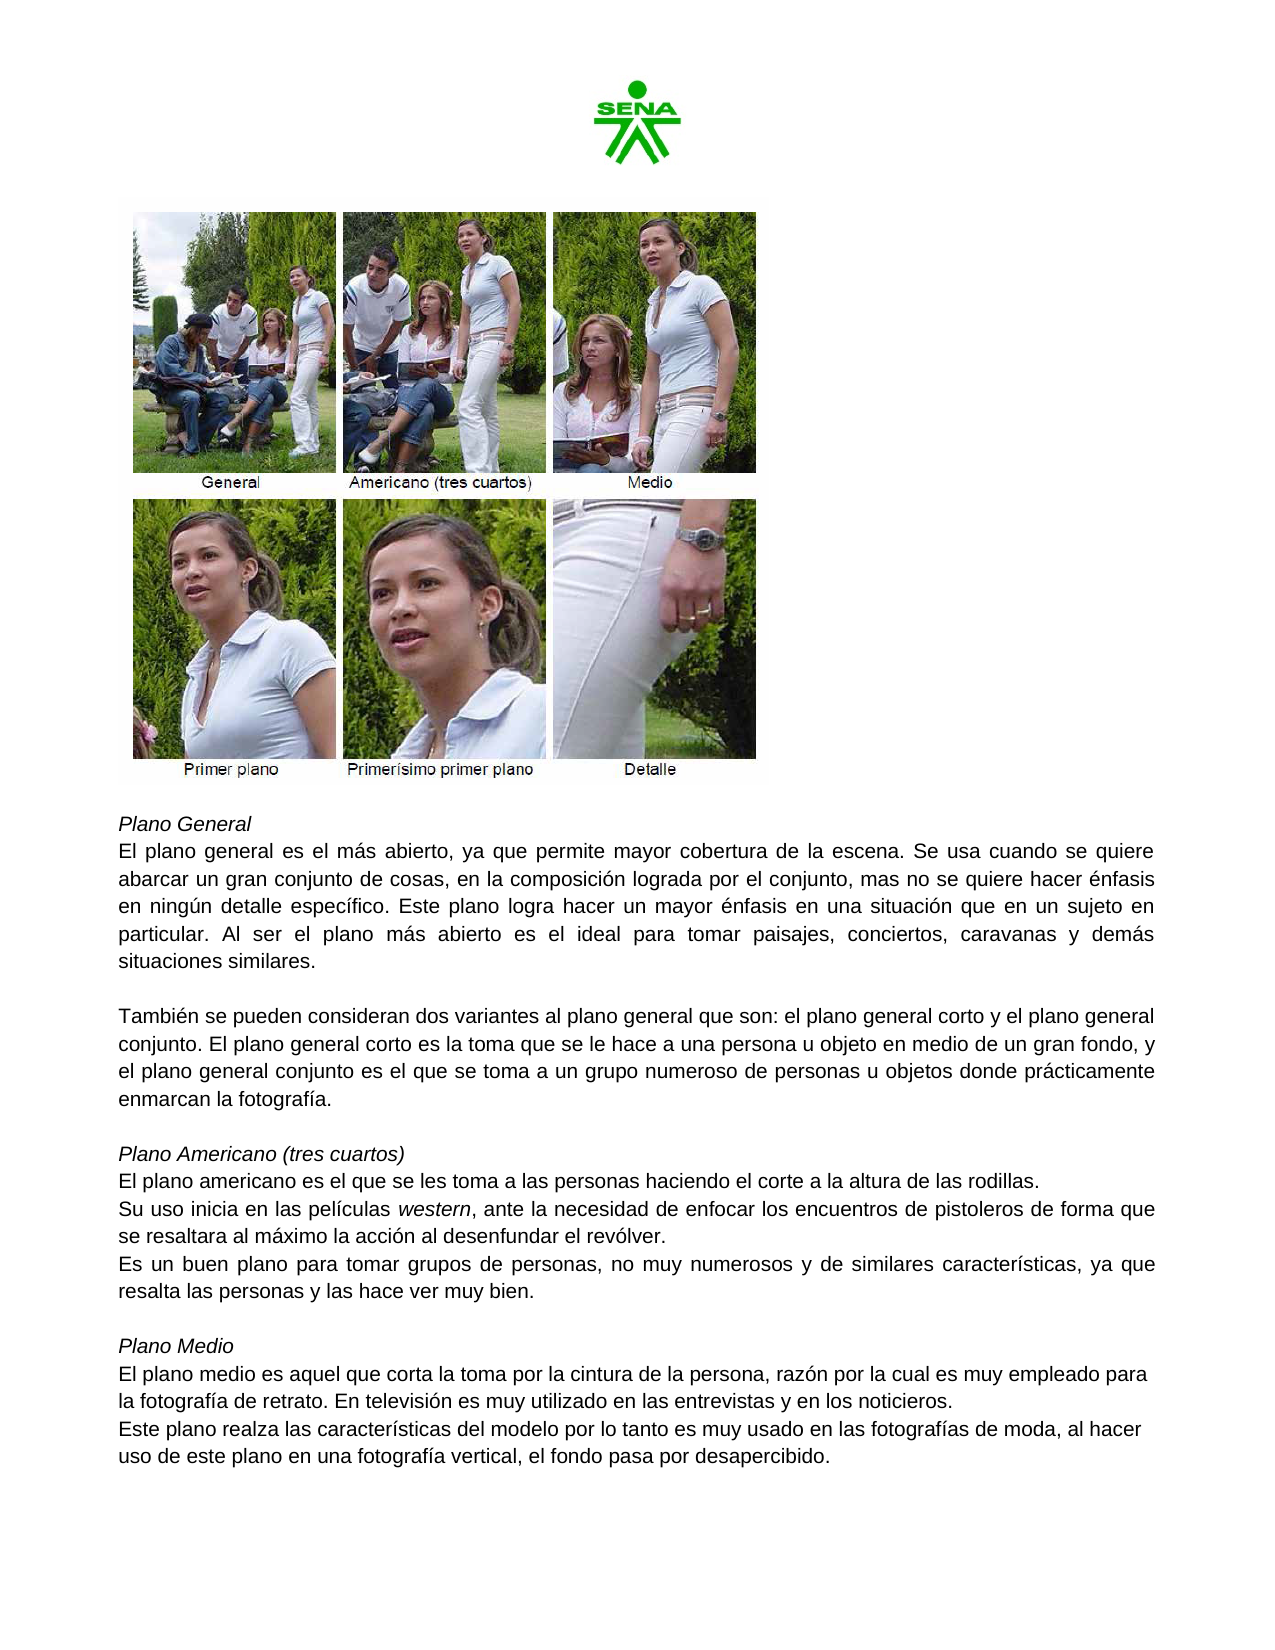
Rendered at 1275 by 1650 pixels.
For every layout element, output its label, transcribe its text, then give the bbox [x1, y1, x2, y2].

text Este plano realza las características del modelo por lo tanto es muy usado en las fotografías de moda, al hacer uso de este plano en una fotografía vertical, el fondo pasa por desapercibido. [118, 1417, 1157, 1468]
text Plano Americano (tres cuartos) [118, 1142, 1157, 1166]
picture [588, 75, 687, 172]
text Es un buen plano para tomar grupos de personas, no muy numerosos y de similares características, ya que resalta las personas y las hace ver muy bien. [118, 1252, 1157, 1303]
text Su uso inicia en las películas western, ante la necesidad de enfocar los encuentros de pistoleros de forma que se resaltara al máximo la acción al desenfundar el revólver. [118, 1197, 1157, 1248]
text Plano General [118, 812, 1157, 836]
text Plano Medio [118, 1334, 1157, 1358]
text También se pueden consideran dos variantes al plano general que son: el plano general corto y el plano general conjunto. El plano general corto es la toma que se le hace a una persona u objeto en medio de un gran fondo, y el plano general conjunto es el que se toma a un grupo numeroso de personas u objetos donde prácticamente enmarcan la fotografía. [118, 1004, 1157, 1111]
text El plano medio es aquel que corta la toma por la cintura de la persona, razón por la cual es muy empleado para la fotografía de retrato. En televisión es muy utilizado en las entrevistas y en los noticieros. [118, 1362, 1157, 1413]
text El plano americano es el que se les toma a las personas haciendo el corte a la altura de las rodillas. [118, 1169, 1157, 1193]
text El plano general es el más abierto, ya que permite mayor cobertura de la escena. Se usa cuando se quiere abarcar un gran conjunto de cosas, en la composición lograda por el conjunto, mas no se quiere hacer énfasis en ningún detalle específico. Este plano logra hacer un mayor énfasis en una situación que en un sujeto en particular. Al ser el plano más abierto es el ideal para tomar paisajes, conciertos, caravanas y demás situaciones similares. [118, 839, 1157, 973]
